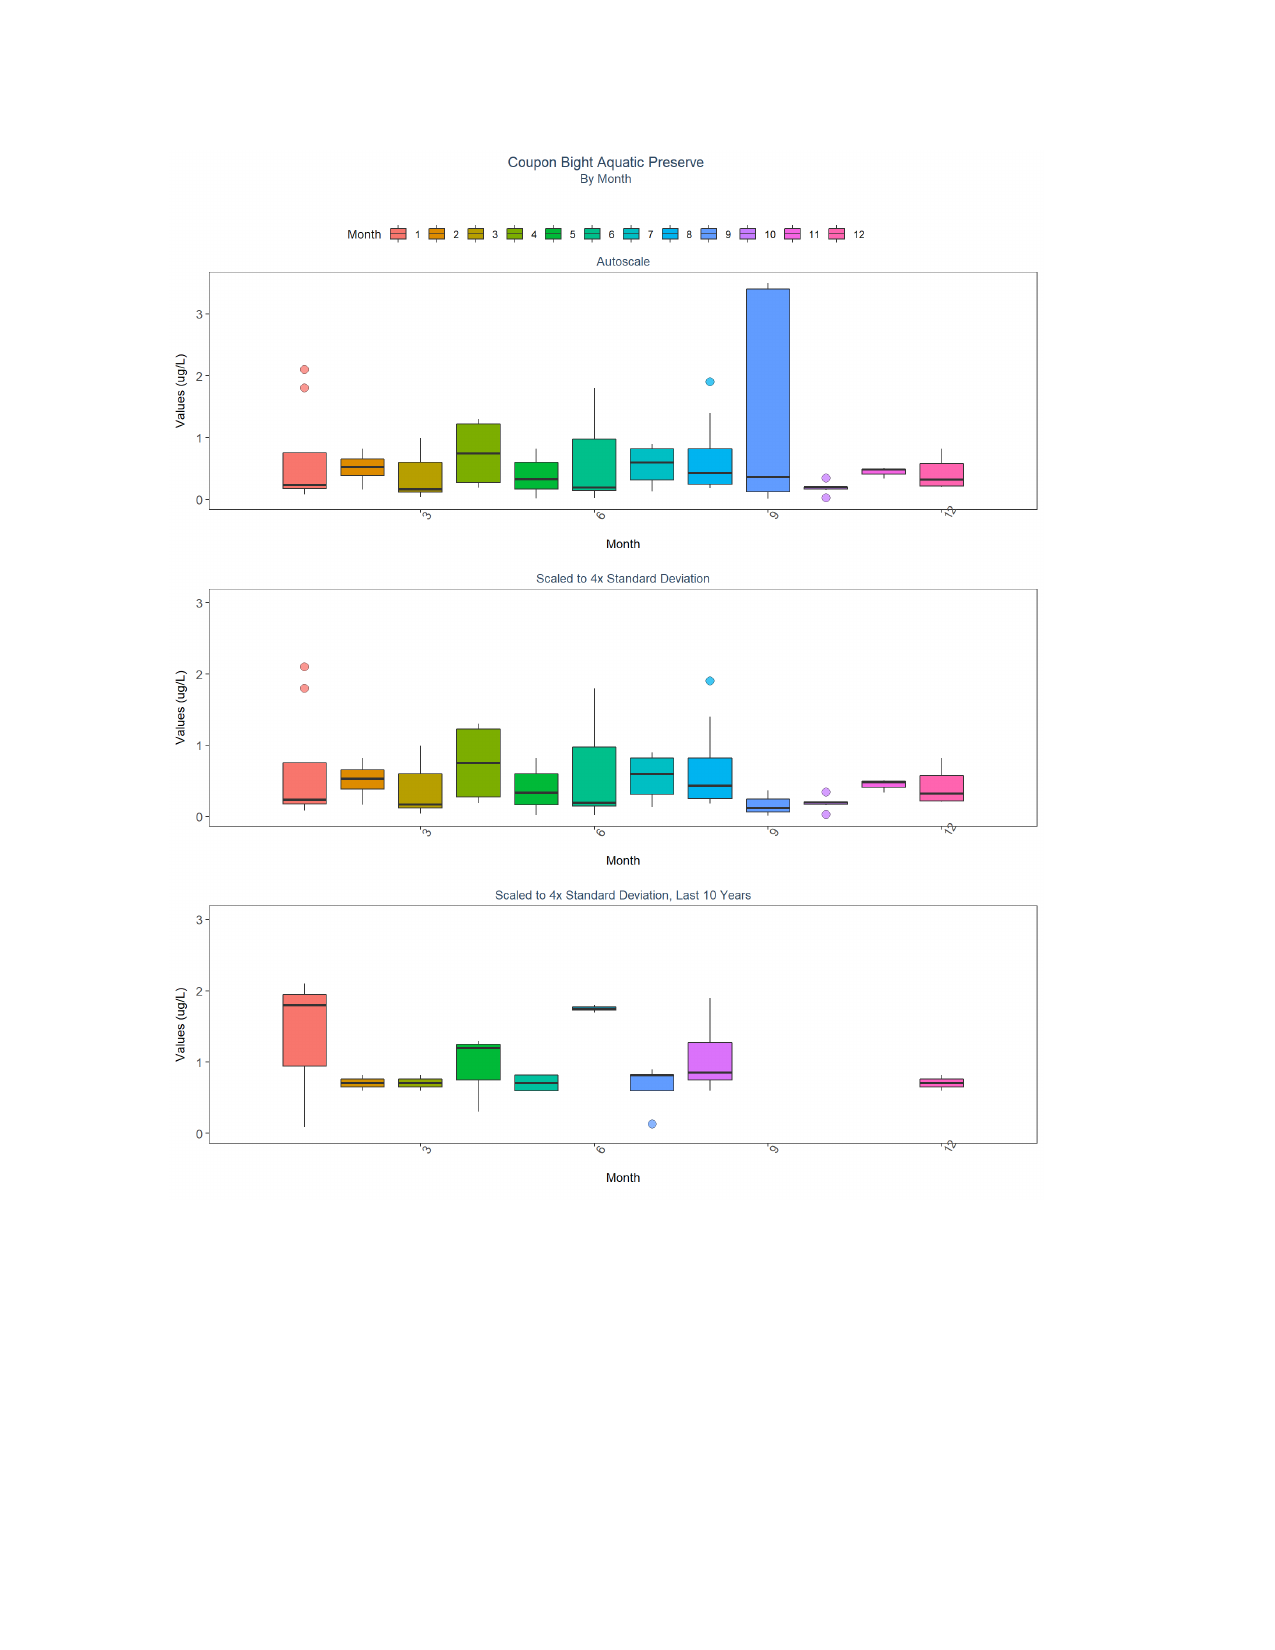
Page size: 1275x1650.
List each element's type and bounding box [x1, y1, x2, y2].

picture [168, 150, 1044, 1200]
